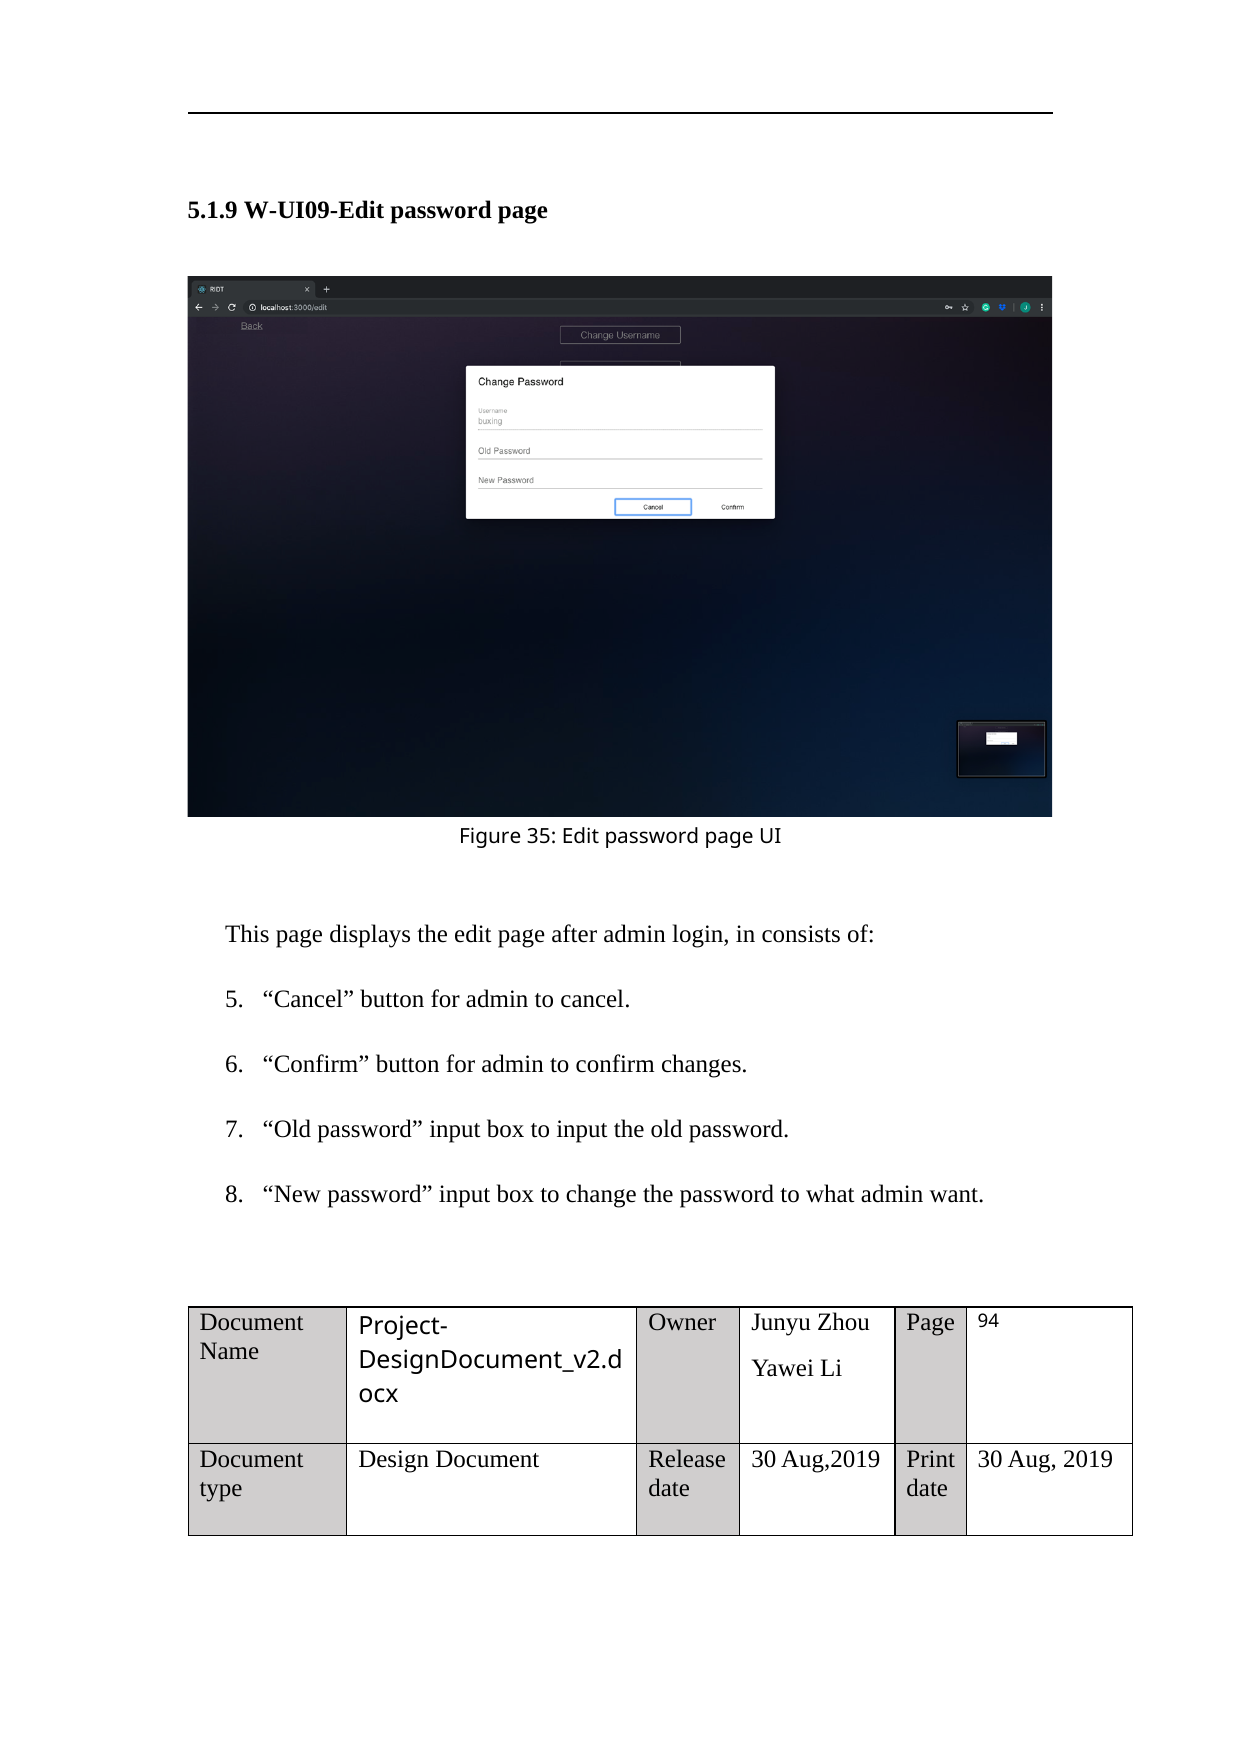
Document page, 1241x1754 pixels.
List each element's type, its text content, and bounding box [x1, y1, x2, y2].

list “New password” input box to change the password to what admin want. [225, 1177, 1053, 1211]
list “Confirm” button for admin to confirm changes. [225, 1047, 1053, 1081]
list “Cancel” button for admin to cancel. [225, 982, 1053, 1016]
text This page displays the edit page after admin login, in consists of: [187, 917, 1053, 951]
picture [187, 276, 1053, 817]
list “Old password” input box to input the old password. [225, 1112, 1053, 1146]
subtitle 5.1.9 W-UI09-Edit password page [187, 193, 1053, 227]
